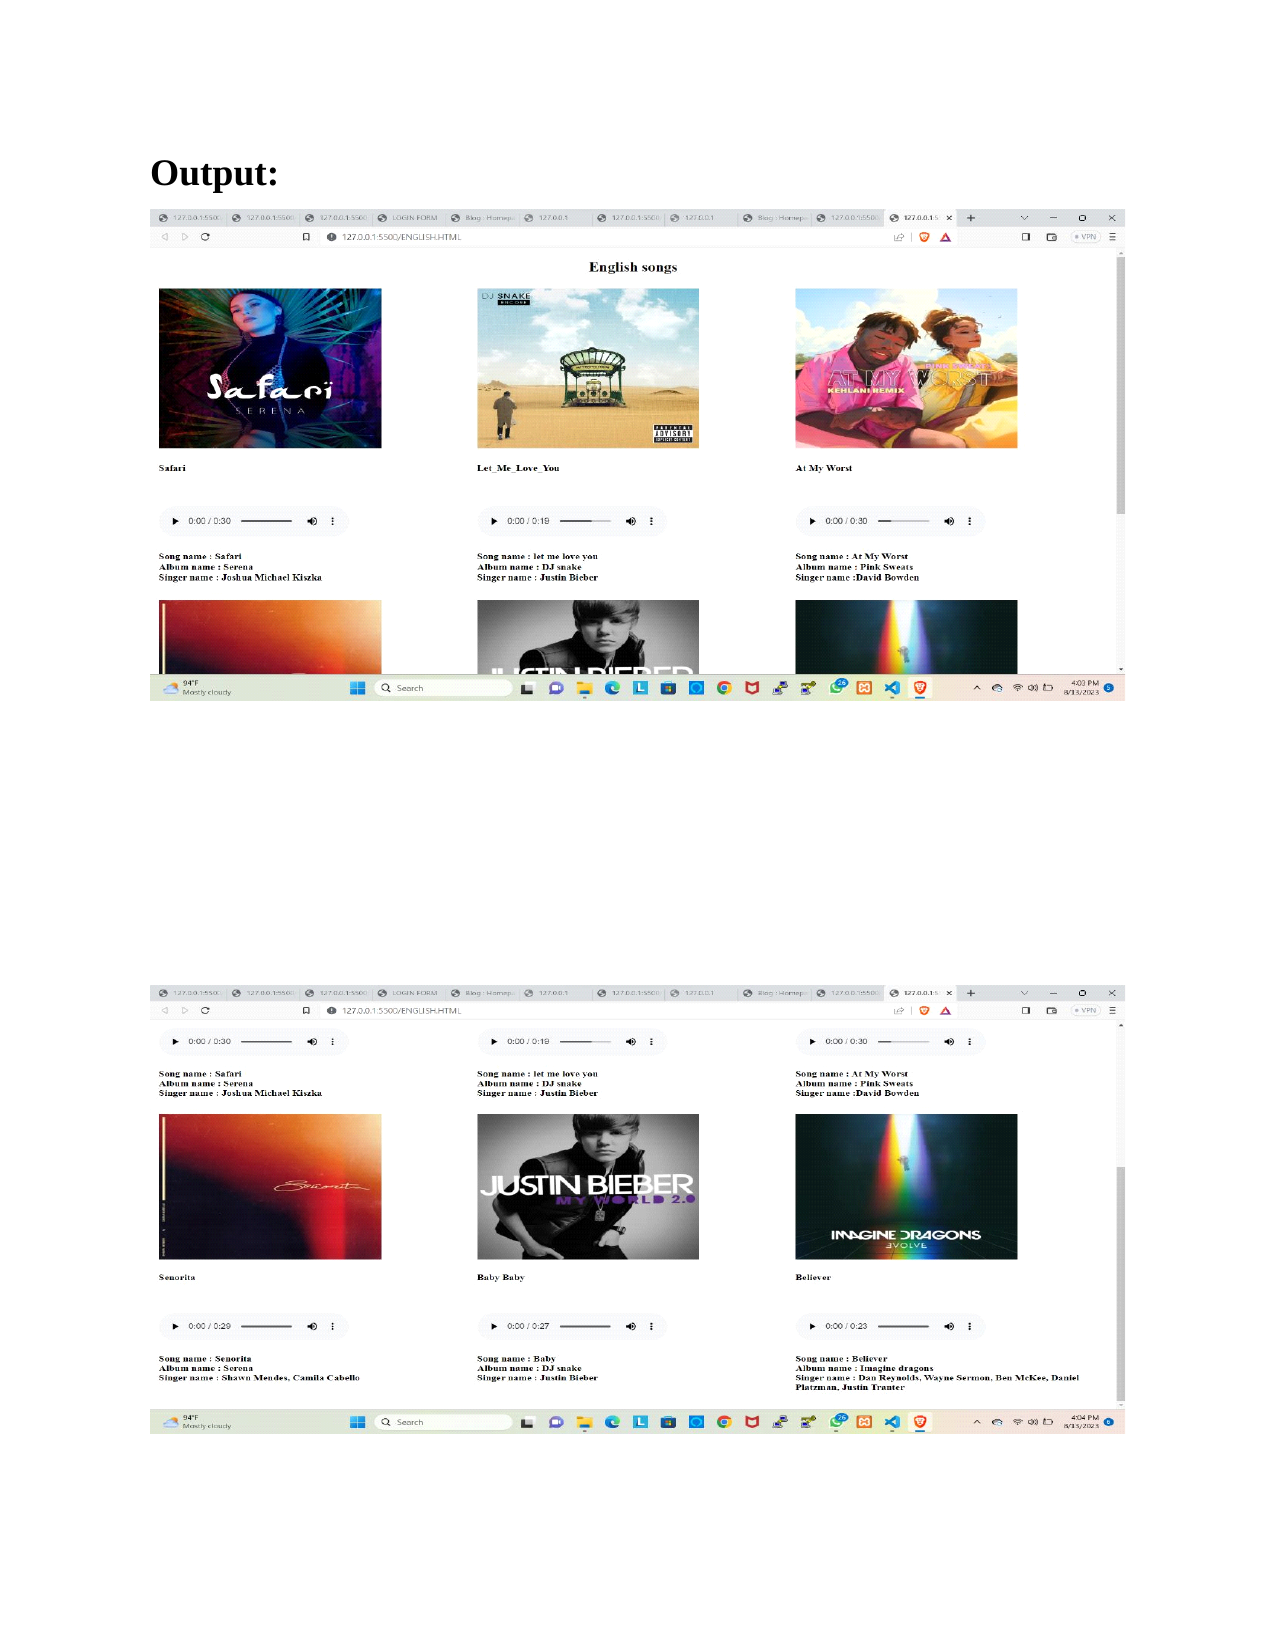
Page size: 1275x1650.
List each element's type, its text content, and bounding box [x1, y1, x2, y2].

picture [150, 209, 1125, 701]
picture [150, 985, 1125, 1434]
text Output: [150, 150, 1125, 193]
